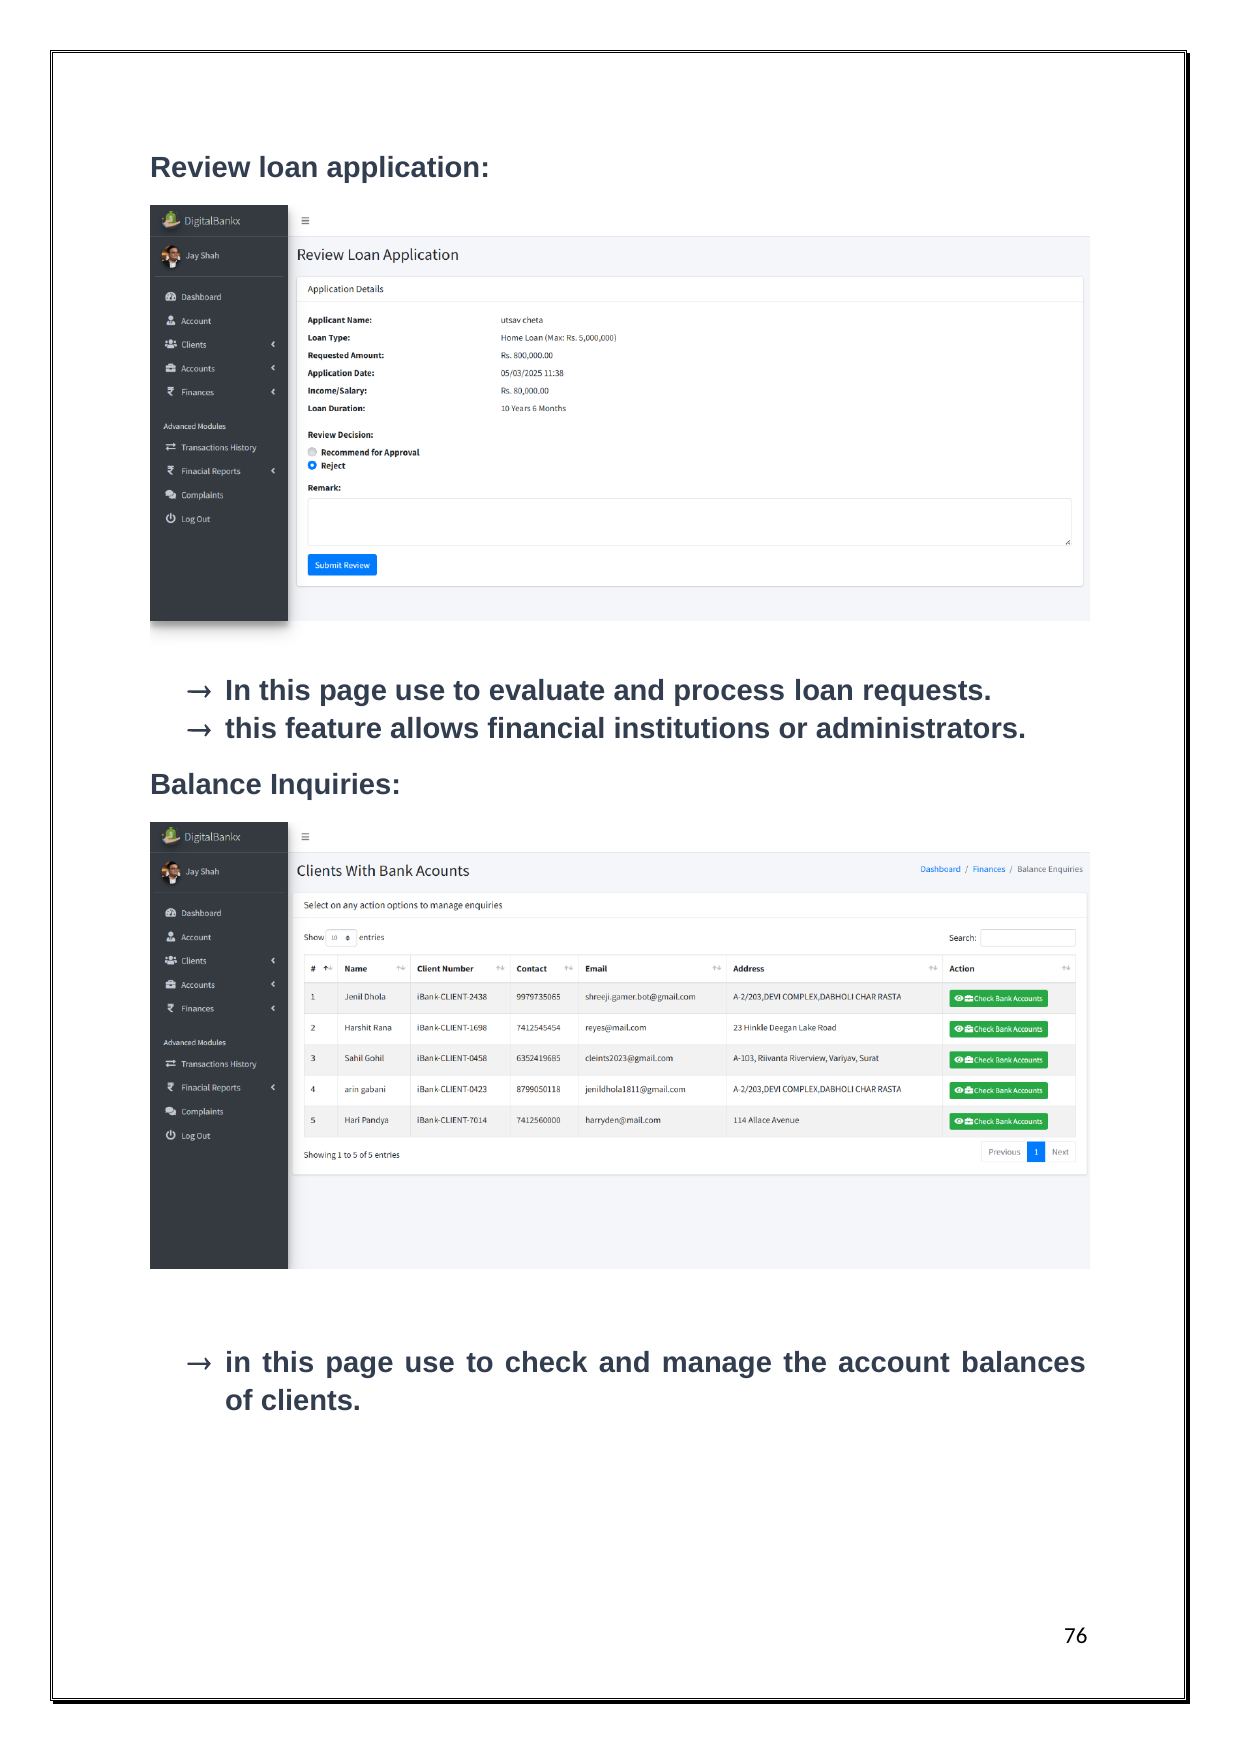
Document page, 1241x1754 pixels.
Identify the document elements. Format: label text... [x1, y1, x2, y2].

picture [150, 205, 1091, 652]
list In this page use to evaluate and process loan requests. [187, 673, 1087, 706]
text Balance Inquiries: [150, 767, 1087, 800]
picture [150, 822, 1091, 1269]
list in this page use to check and manage the account balances of clients. [187, 1344, 1087, 1417]
text Review loan application: [150, 150, 1087, 183]
list this feature allows financial institutions or administrators. [187, 711, 1087, 745]
